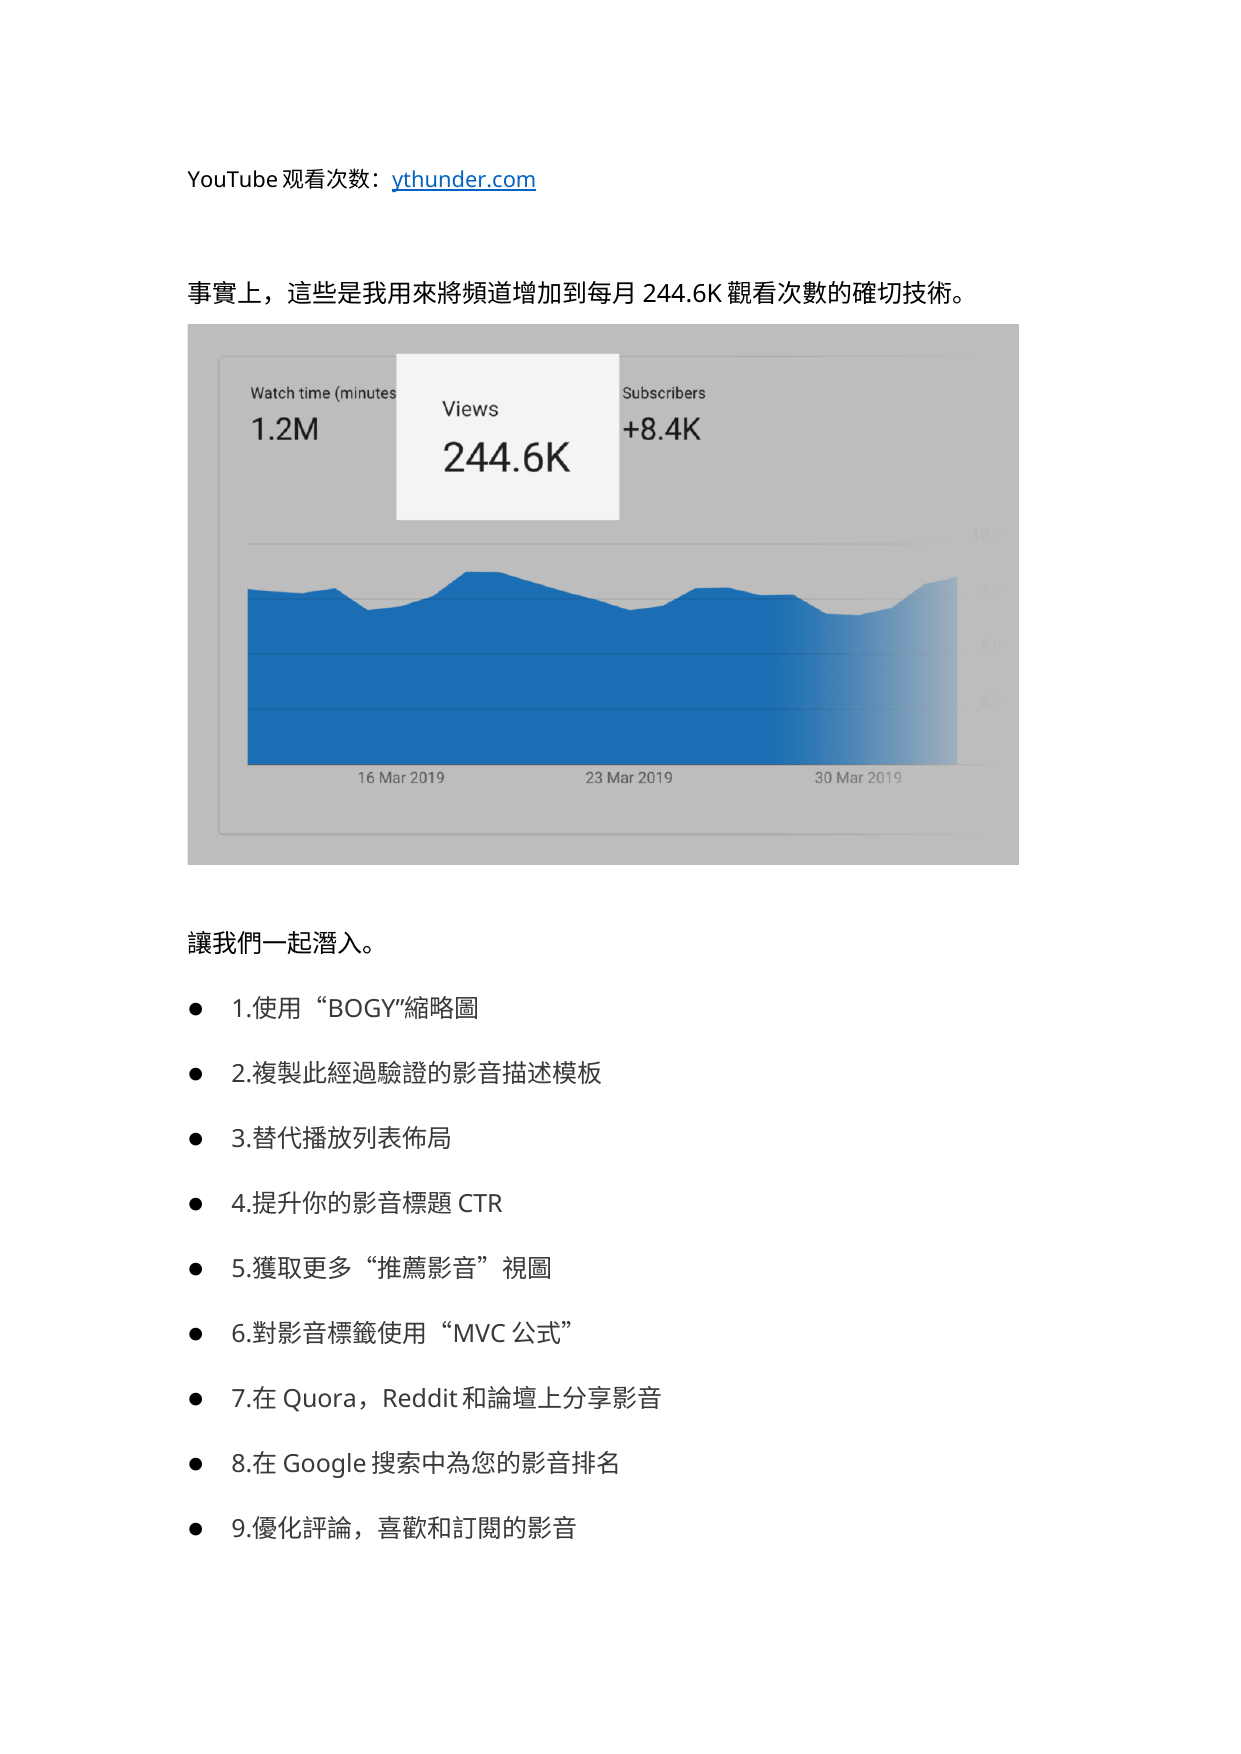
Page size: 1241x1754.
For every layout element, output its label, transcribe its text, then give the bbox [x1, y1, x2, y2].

list 4.提升你的影音標題CTR [187, 1169, 1053, 1234]
list 6.對影音標籤使用“MVC公式” [187, 1299, 1053, 1364]
list 2.複製此經過驗證的影音描述模板 [187, 1039, 1053, 1104]
list 3.替代播放列表佈局 [187, 1104, 1053, 1169]
text 讓我們一起潛入。 [187, 909, 1053, 974]
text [187, 162, 1053, 194]
text 事實上，這些是我用來將頻道增加到每月244.6K觀看次數的確切技術。 [187, 259, 1053, 324]
list 8.在Google搜索中為您的影音排名 [187, 1429, 1053, 1494]
list 7.在Quora，Reddit和論壇上分享影音 [187, 1364, 1053, 1429]
picture [187, 324, 1019, 865]
list 1.使用“BOGY”縮略圖 [187, 974, 1053, 1039]
list 5.獲取更多“推薦影音”視圖 [187, 1234, 1053, 1299]
list 9.優化評論，喜歡和訂閱的影音 [187, 1494, 1053, 1559]
